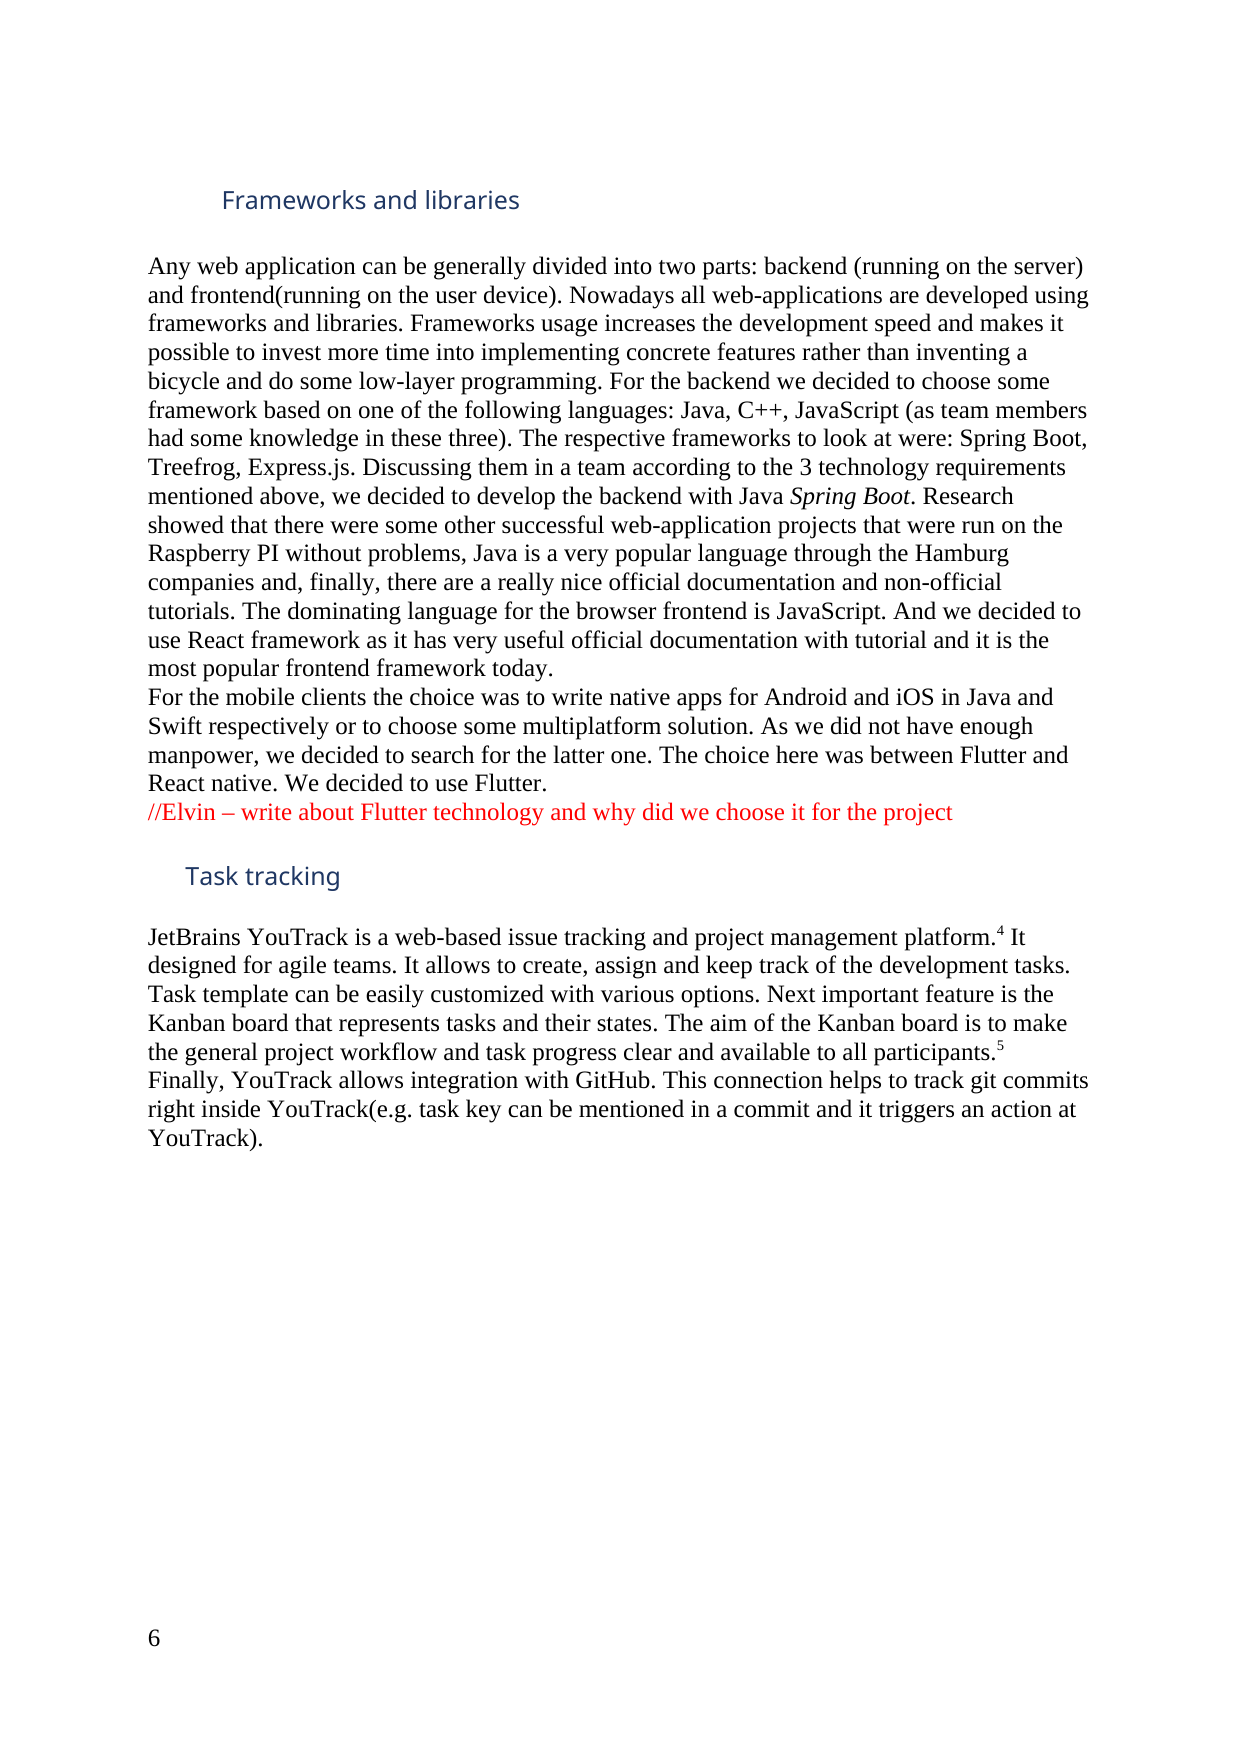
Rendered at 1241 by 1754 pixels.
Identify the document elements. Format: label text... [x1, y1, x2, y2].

subtitle Frameworks and libraries [148, 182, 1093, 216]
text JetBrains YouTrack is a web-based issue tracking and project management platform. It designed for agile teams. It allows to create, assign and keep track of the development tasks. Task template can be easily customized with various options. Next important feature is the Kanban board that represents tasks and their states. The aim of the Kanban board is to make the general project workflow and task progress clear and available to all participants. [148, 922, 1093, 1066]
text For the mobile clients the choice was to write native apps for Android and iOS in Java and Swift respectively or to choose some multiplatform solution. As we did not have enough manpower, we decided to search for the latter one. The choice here was between Flutter and React native. We decided to use Flutter. //Elvin – write about Flutter technology and why did we choose it for the project [148, 682, 1093, 826]
text Any web application can be generally divided into two parts: backend (running on the server) and frontend(running on the user device). Nowadays all web-applications are developed using frameworks and libraries. Frameworks usage increases the development speed and makes it possible to invest more time into implementing concrete features rather than inventing a bicycle and do some low-layer programming. For the backend we decided to choose some framework based on one of the following languages: Java, C++, JavaScript (as team members had some knowledge in these three). The respective frameworks to look at were: Spring Boot, Treefrog, Express.js. Discussing them in a team according to the 3 technology requirements mentioned above, we decided to develop the backend with Java Spring Boot. Research showed that there were some other successful web-application projects that were run on the Raspberry PI without problems, Java is a very popular language through the Hamburg companies and, finally, there are a really nice official documentation and non-official tutorials. The dominating language for the browser frontend is JavaScript. And we decided to use React framework as it has very useful official documentation with tutorial and it is the most popular frontend framework today. [148, 251, 1093, 682]
text Finally, YouTrack allows integration with GitHub. This connection helps to track git commits right inside YouTrack(e.g. task key can be mentioned in a commit and it triggers an action at YouTrack). [148, 1066, 1093, 1152]
subtitle Task tracking [148, 859, 1093, 893]
